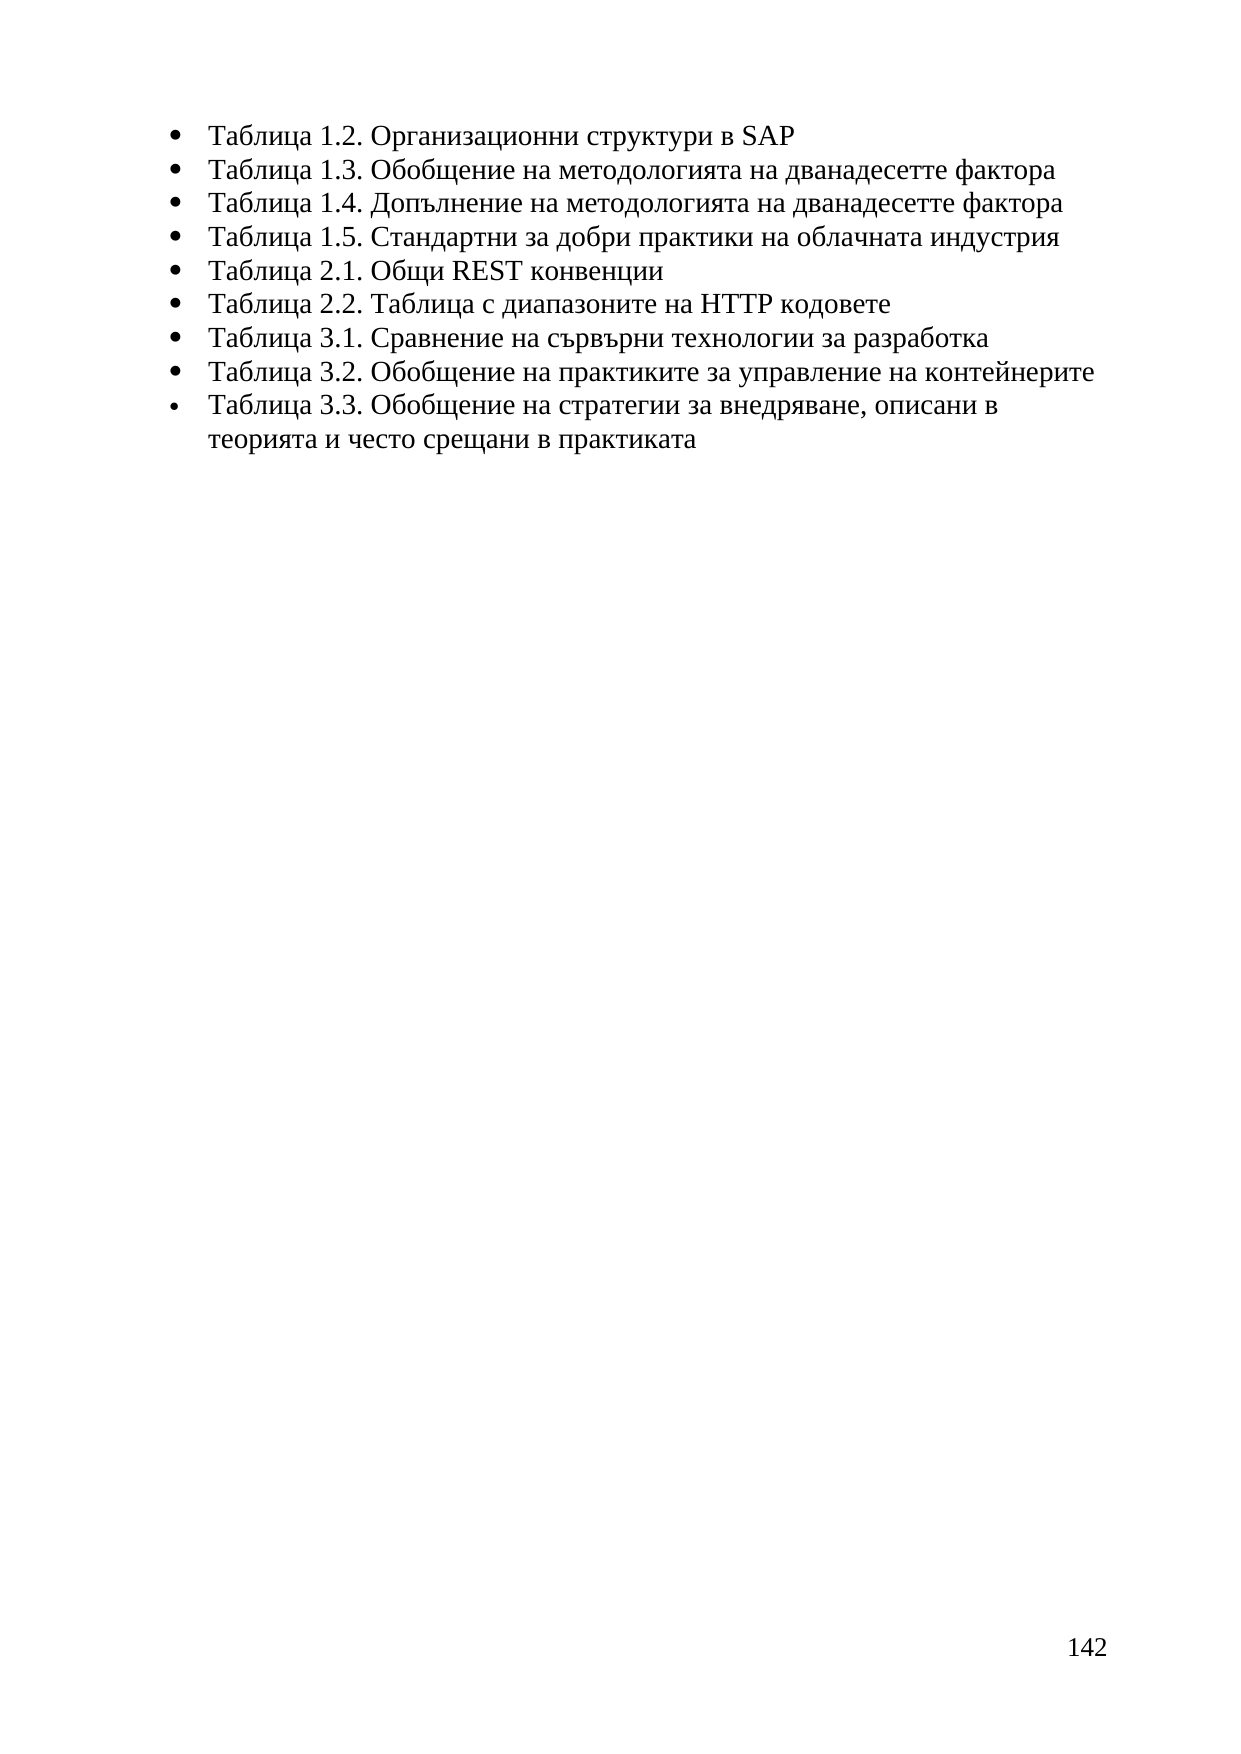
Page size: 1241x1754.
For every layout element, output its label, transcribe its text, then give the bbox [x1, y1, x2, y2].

list Таблица 2.2. Таблица с диапазоните на HTTP кодовете [170, 286, 1107, 320]
list Таблица 1.2. Организационни структури в SAP [170, 118, 1107, 152]
list Таблица 3.2. Обобщение на практиките за управление на контейнерите [170, 354, 1107, 387]
list Таблица 3.1. Сравнение на сървърни технологии за разработка [170, 320, 1107, 354]
list Таблица 1.5. Стандартни за добри практики на облачната индустрия [170, 219, 1107, 253]
list Таблица 2.1. Общи REST конвенции [170, 253, 1107, 286]
list Таблица 1.3. Обобщение на методологията на дванадесетте фактора [170, 152, 1107, 185]
list Таблица 1.4. Допълнение на методологията на дванадесетте фактора [170, 185, 1107, 219]
list Таблица 3.3. Обобщение на стратегии за внедряване, описани в теорията и често срещани в практиката [170, 387, 1107, 454]
